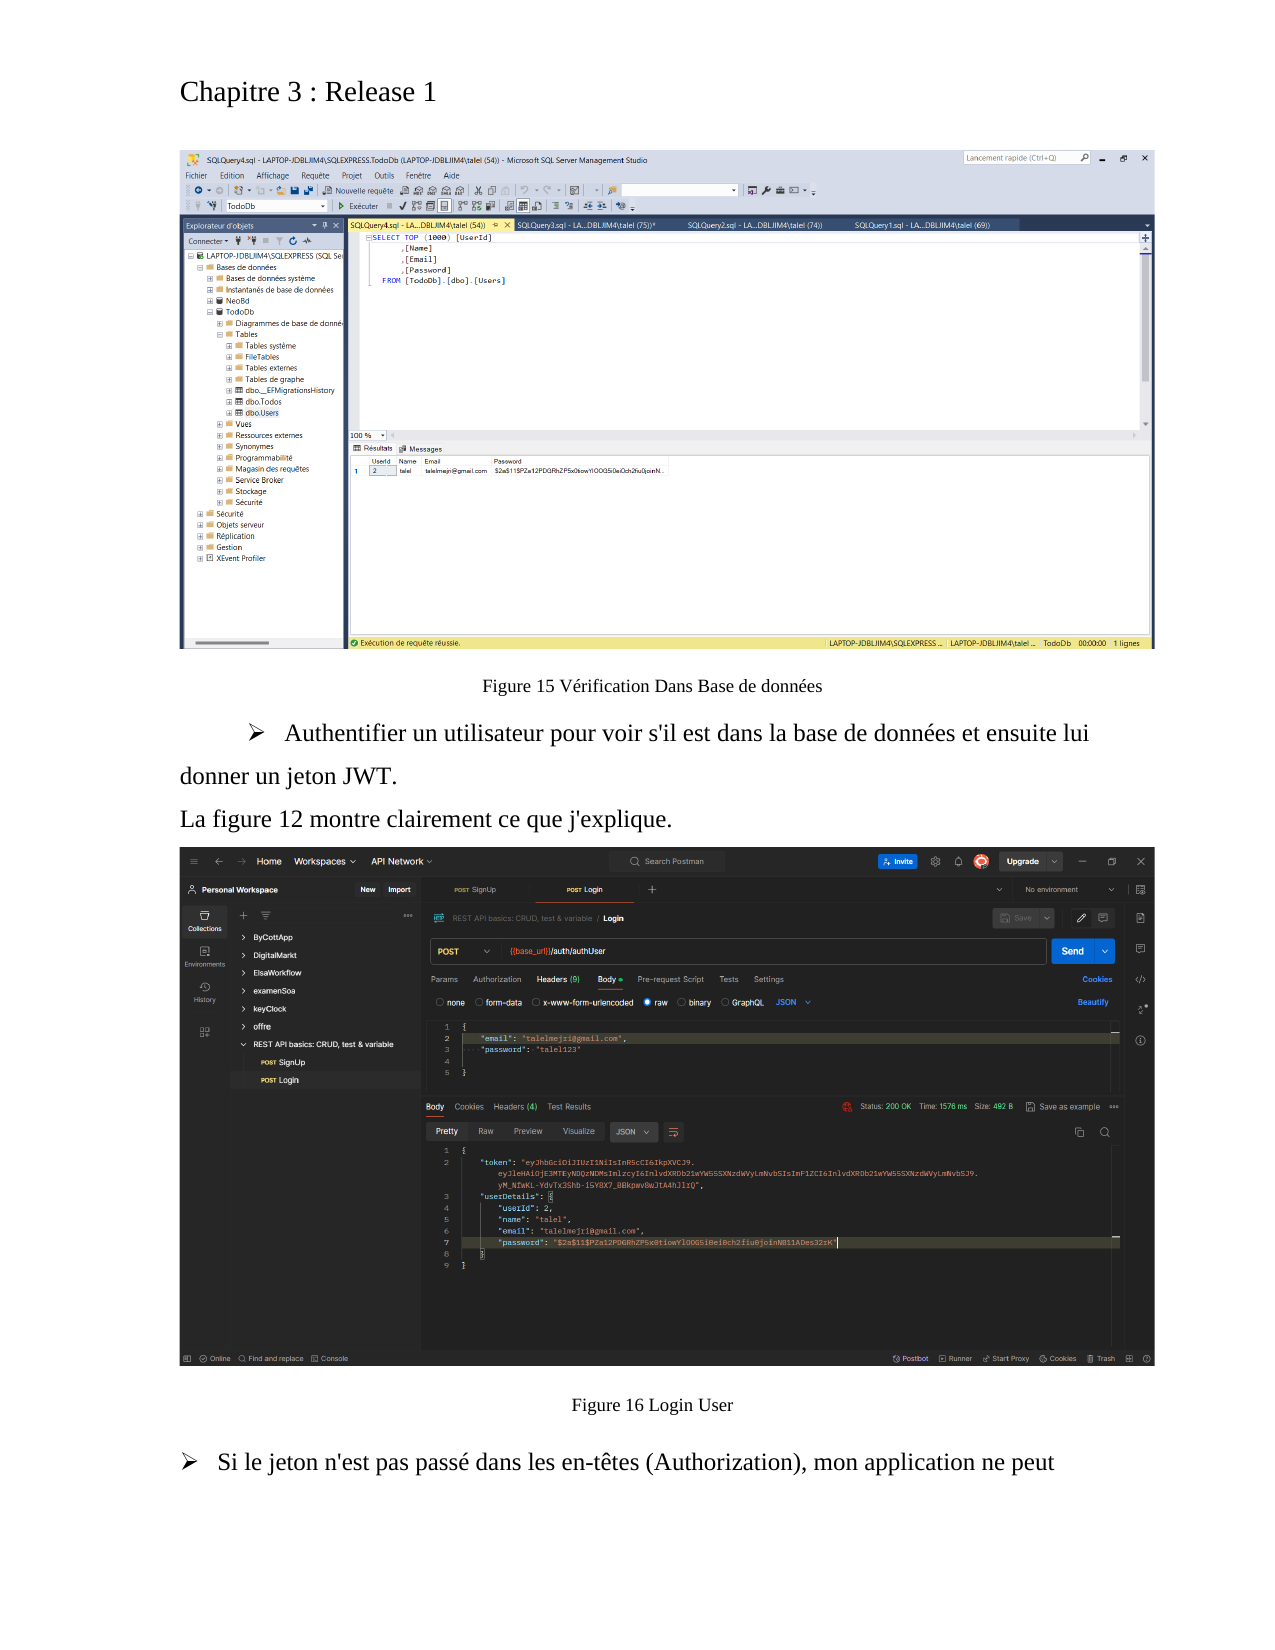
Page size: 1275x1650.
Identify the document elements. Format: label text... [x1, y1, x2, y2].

text Figure 15 Vérification Dans Base de données [150, 675, 1125, 697]
text La figure 12 montre clairement ce que j'explique. [150, 804, 1125, 833]
text Figure 16 Login User [150, 1393, 1125, 1415]
picture [179, 847, 1155, 1366]
list Authentifier un utilisateur pour voir s'il est dans la base de données et ensuite lui [247, 718, 1125, 746]
picture [179, 150, 1155, 649]
text donner un jeton JWT. [150, 761, 1125, 789]
list Si le jeton n'est pas passé dans les en-têtes (Authorization), mon application ne peut [179, 1447, 1125, 1475]
